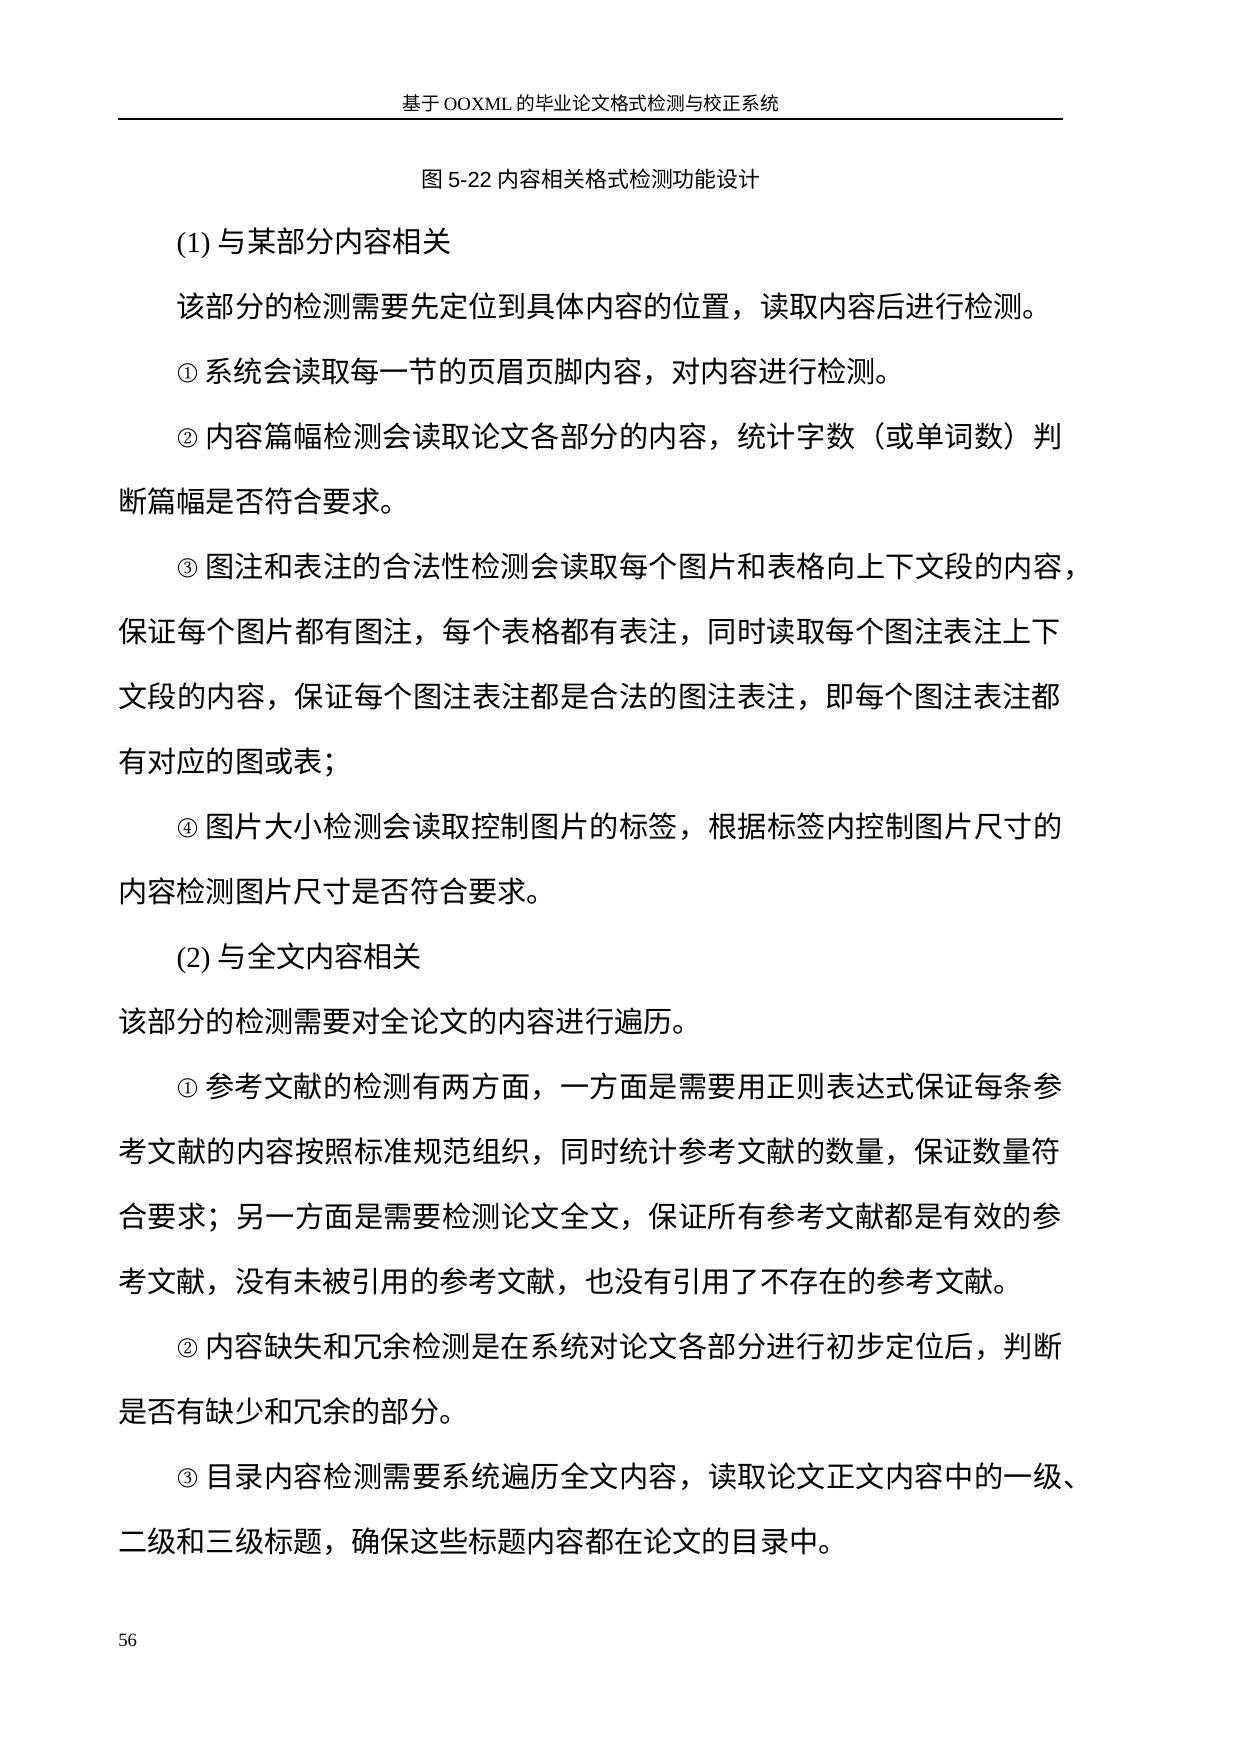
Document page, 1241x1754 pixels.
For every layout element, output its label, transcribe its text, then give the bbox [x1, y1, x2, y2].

text ②内容缺失和冗余检测是在系统对论文各部分进行初步定位后，判断是否有缺少和冗余的部分。 [118, 1312, 1063, 1442]
text 该部分的检测需要先定位到具体内容的位置，读取内容后进行检测。 [118, 272, 1063, 337]
text ③目录内容检测需要系统遍历全文内容，读取论文正文内容中的一级、二级和三级标题，确保这些标题内容都在论文的目录中。 [118, 1442, 1063, 1572]
text ②内容篇幅检测会读取论文各部分的内容，统计字数（或单词数）判断篇幅是否符合要求。 [118, 402, 1063, 532]
text ①参考文献的检测有两方面，一方面是需要用正则表达式保证每条参考文献的内容按照标准规范组织，同时统计参考文献的数量，保证数量符合要求；另一方面是需要检测论文全文，保证所有参考文献都是有效的参考文献，没有未被引用的参考文献，也没有引用了不存在的参考文献。 [118, 1052, 1063, 1312]
text ④图片大小检测会读取控制图片的标签，根据标签内控制图片尺寸的内容检测图片尺寸是否符合要求。 [118, 792, 1063, 922]
text ①系统会读取每一节的页眉页脚内容，对内容进行检测。 [118, 337, 1063, 402]
list 与全文内容相关 [118, 922, 1063, 987]
text 该部分的检测需要对全论文的内容进行遍历。 [118, 987, 1063, 1052]
list 与某部分内容相关 [118, 207, 1063, 272]
text ③图注和表注的合法性检测会读取每个图片和表格向上下文段的内容，保证每个图片都有图注，每个表格都有表注，同时读取每个图注表注上下文段的内容，保证每个图注表注都是合法的图注表注，即每个图注表注都有对应的图或表； [118, 532, 1063, 792]
